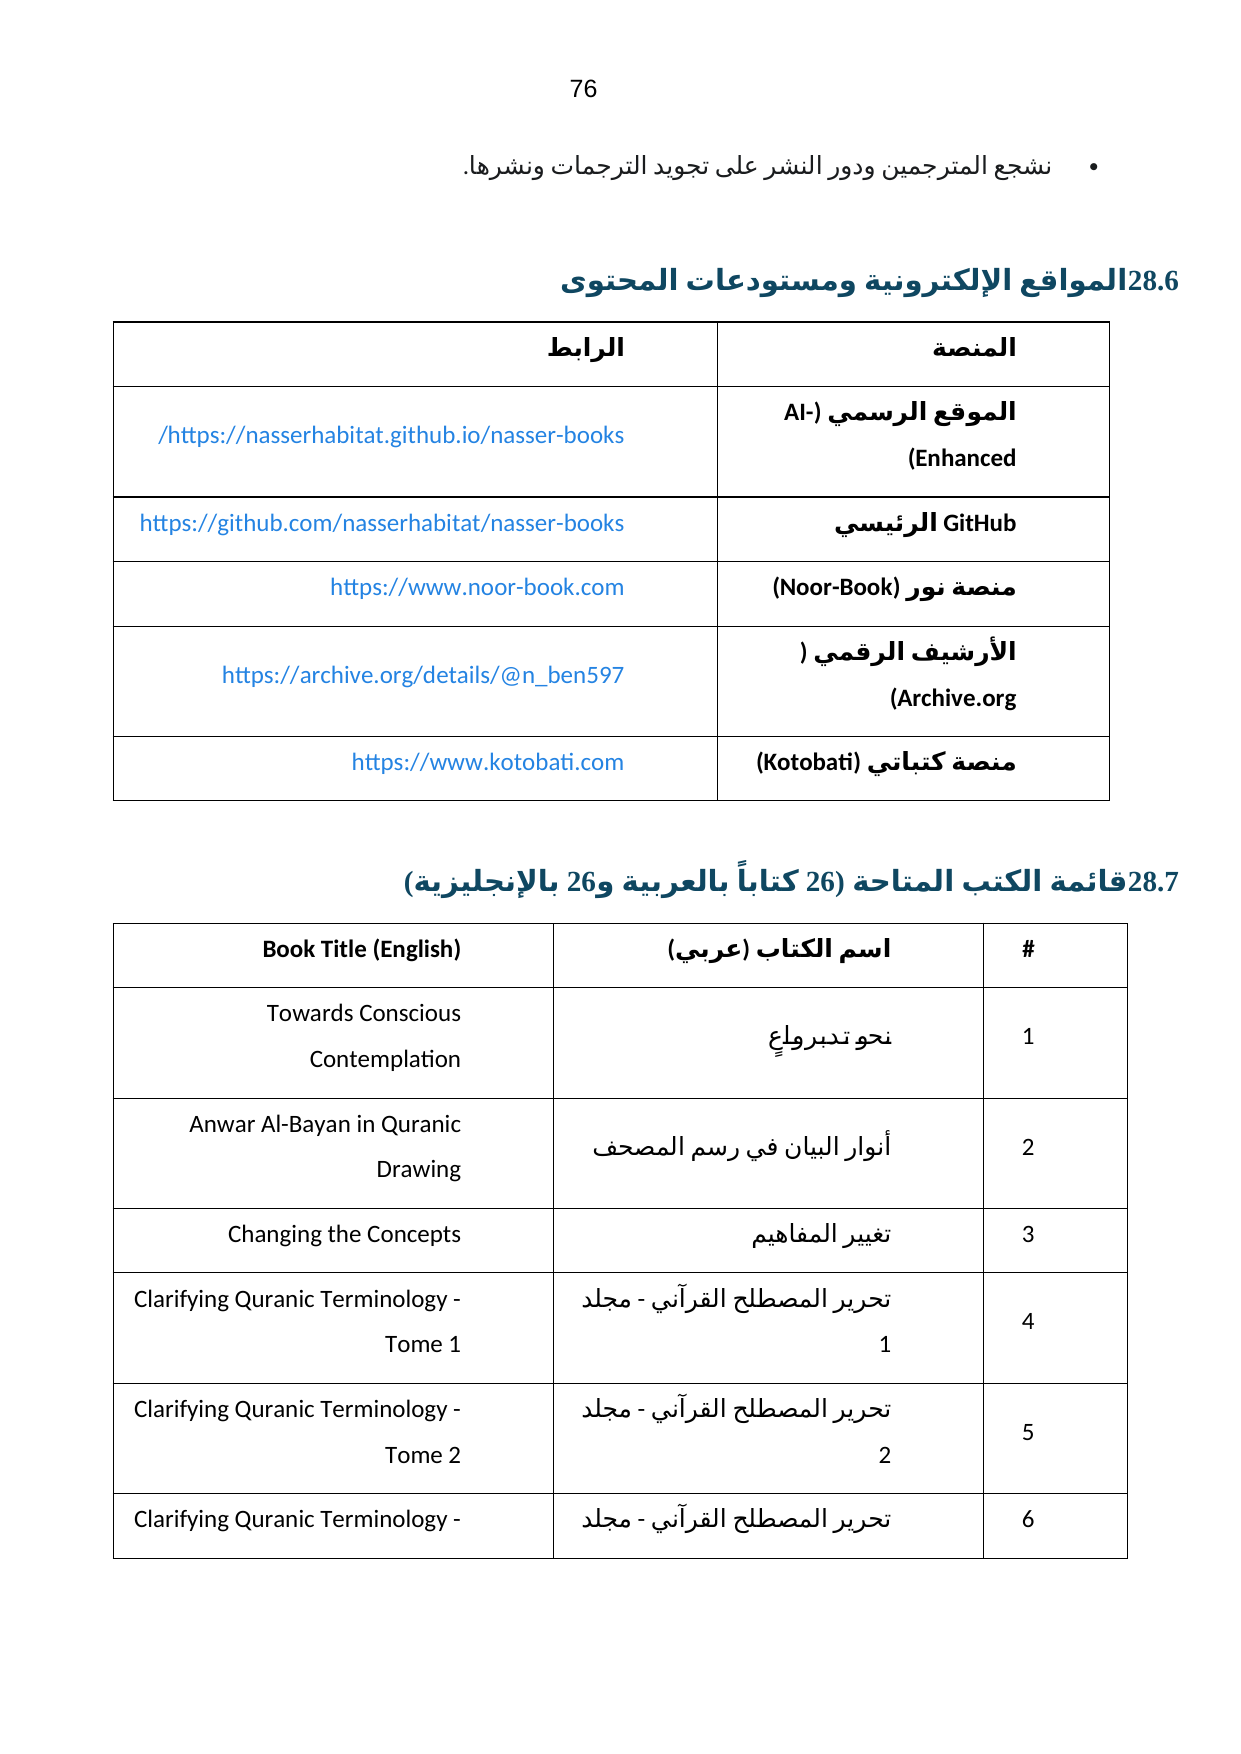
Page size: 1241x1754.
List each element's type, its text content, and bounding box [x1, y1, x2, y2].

list نشجع المترجمين ودور النشر على تجويد الترجمات ونشرها. [112, 150, 1090, 181]
table_cell https://github.com/nasserhabitat/nasser-books [114, 498, 717, 561]
table_cell 6 [984, 1494, 1127, 1557]
table_cell Changing the Concepts [114, 1209, 553, 1272]
table_cell Clarifying Quranic Terminology - Tome 3 [114, 1494, 553, 1557]
table_cell تحرير المصطلح القرآني - مجلد 1 [554, 1273, 983, 1383]
table_header المنصة [718, 323, 1109, 386]
table_header # [984, 924, 1127, 987]
table_cell نحو تدبر واعٍ [554, 988, 983, 1097]
table_header الرابط [114, 323, 717, 386]
table_cell منصة كتباتي (Kotobati) [718, 737, 1109, 800]
table_cell 5 [984, 1384, 1127, 1493]
table_cell https://nasserhabitat.github.io/nasser-books/ [114, 387, 717, 496]
table_cell Clarifying Quranic Terminology - Tome 2 [114, 1384, 553, 1493]
table_cell أنوار البيان في رسم المصحف [554, 1099, 983, 1208]
table_cell Anwar Al-Bayan in Quranic Drawing [114, 1099, 553, 1208]
table_cell 1 [984, 988, 1127, 1097]
table_cell https://www.noor-book.com [114, 562, 717, 626]
table_cell Clarifying Quranic Terminology - Tome 1 [114, 1273, 553, 1383]
table_cell 2 [984, 1099, 1127, 1208]
table_cell تغيير المفاهيم [554, 1209, 983, 1272]
subtitle المواقع الإلكترونية ومستودعات المحتوى [112, 263, 1128, 296]
table_cell https://www.kotobati.com [114, 737, 717, 800]
table_cell الموقع الرسمي (AI-Enhanced) [718, 387, 1109, 496]
table_cell GitHub الرئيسي [718, 498, 1109, 561]
table_cell الأرشيف الرقمي (Archive.org) [718, 627, 1109, 736]
table_cell 3 [984, 1209, 1127, 1272]
table_header اسم الكتاب (عربي) [554, 924, 983, 987]
table_cell Towards Conscious Contemplation [114, 988, 553, 1097]
table_cell منصة نور (Noor-Book) [718, 562, 1109, 626]
table_cell https://archive.org/details/@n_ben597 [114, 627, 717, 736]
subtitle قائمة الكتب المتاحة (26 كتاباً بالعربية و26 بالإنجليزية) [112, 864, 1128, 897]
table_header Book Title (English) [114, 924, 553, 987]
table_cell تحرير المصطلح القرآني - مجلد 2 [554, 1384, 983, 1493]
table_cell تحرير المصطلح القرآني - مجلد 3 [554, 1494, 983, 1557]
table_cell 4 [984, 1273, 1127, 1383]
